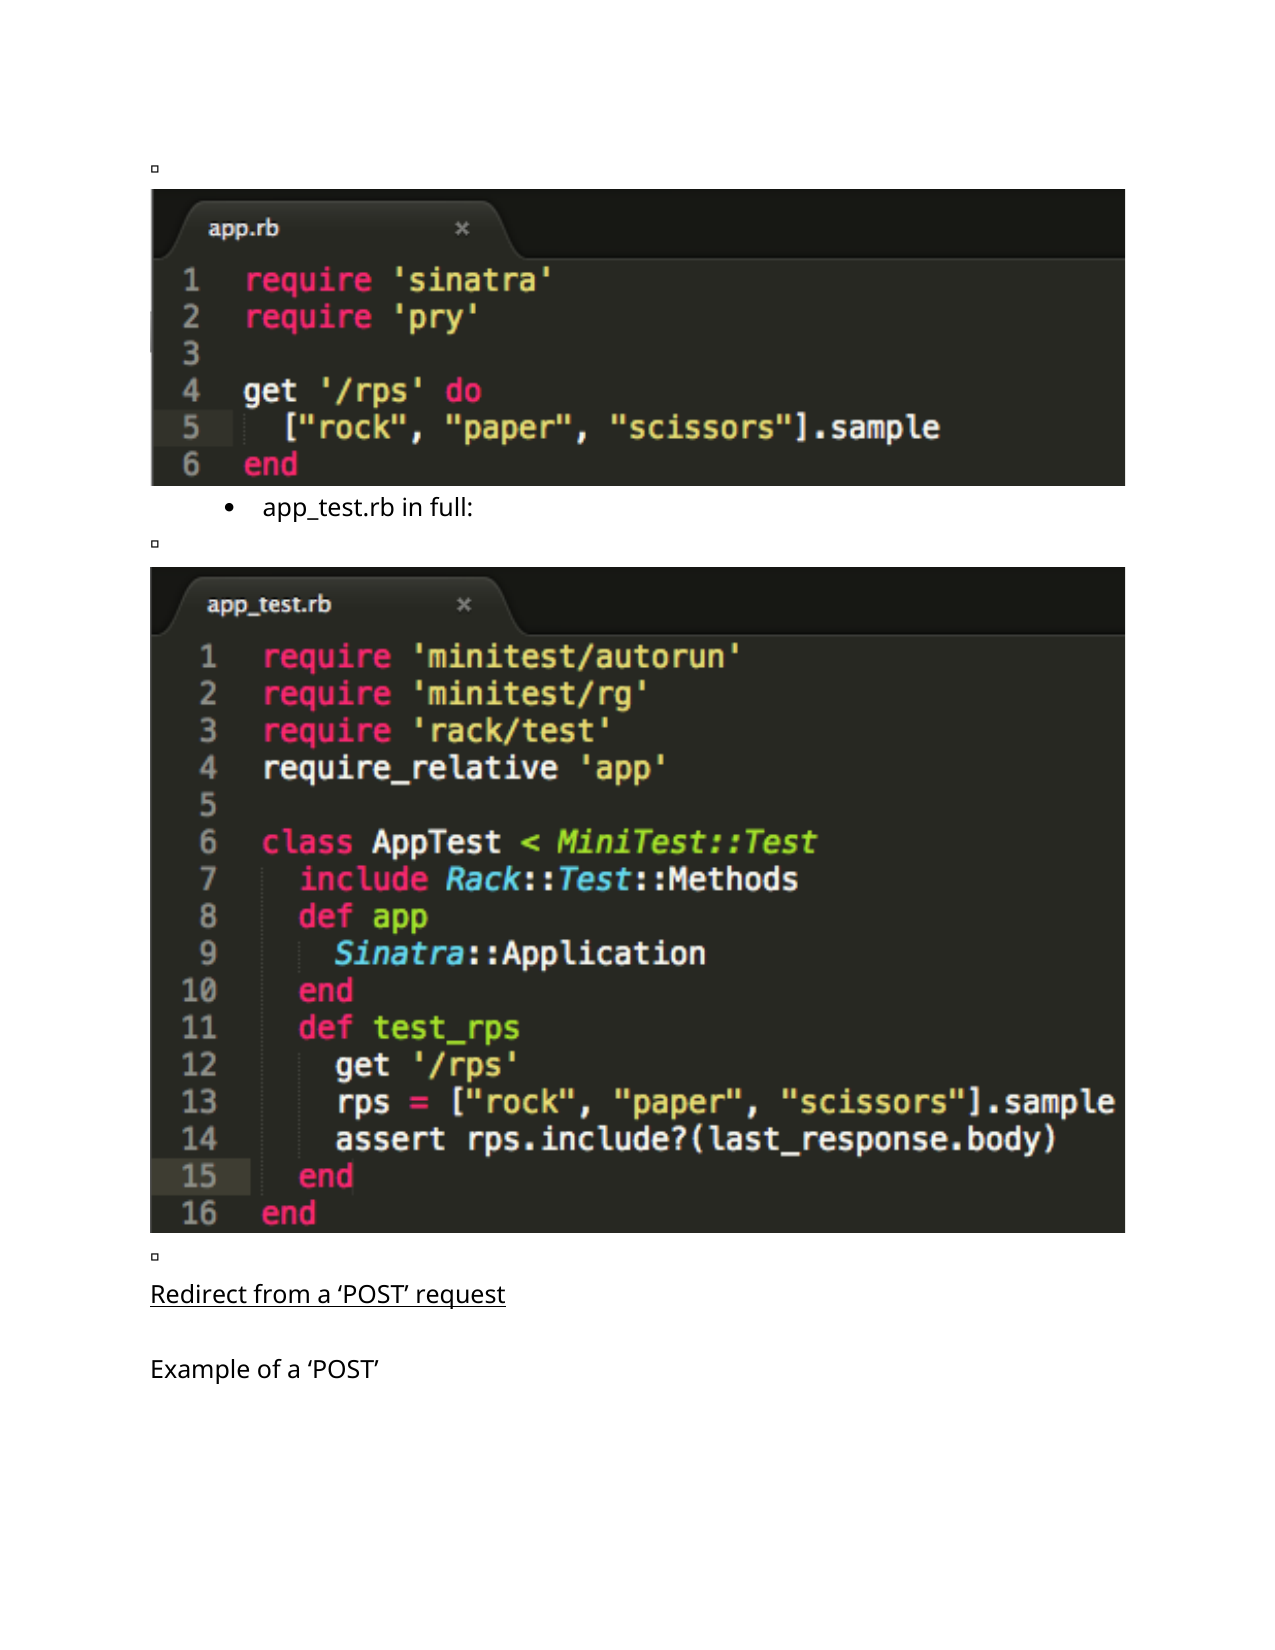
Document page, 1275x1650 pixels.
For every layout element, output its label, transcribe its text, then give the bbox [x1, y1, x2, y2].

text Example of a ‘POST’ [150, 1350, 1125, 1387]
text Redirect from a ‘POST’ request [150, 1275, 1125, 1312]
picture [150, 189, 1125, 486]
text app_test.rb in full: [225, 487, 1125, 525]
picture [150, 567, 1125, 1233]
